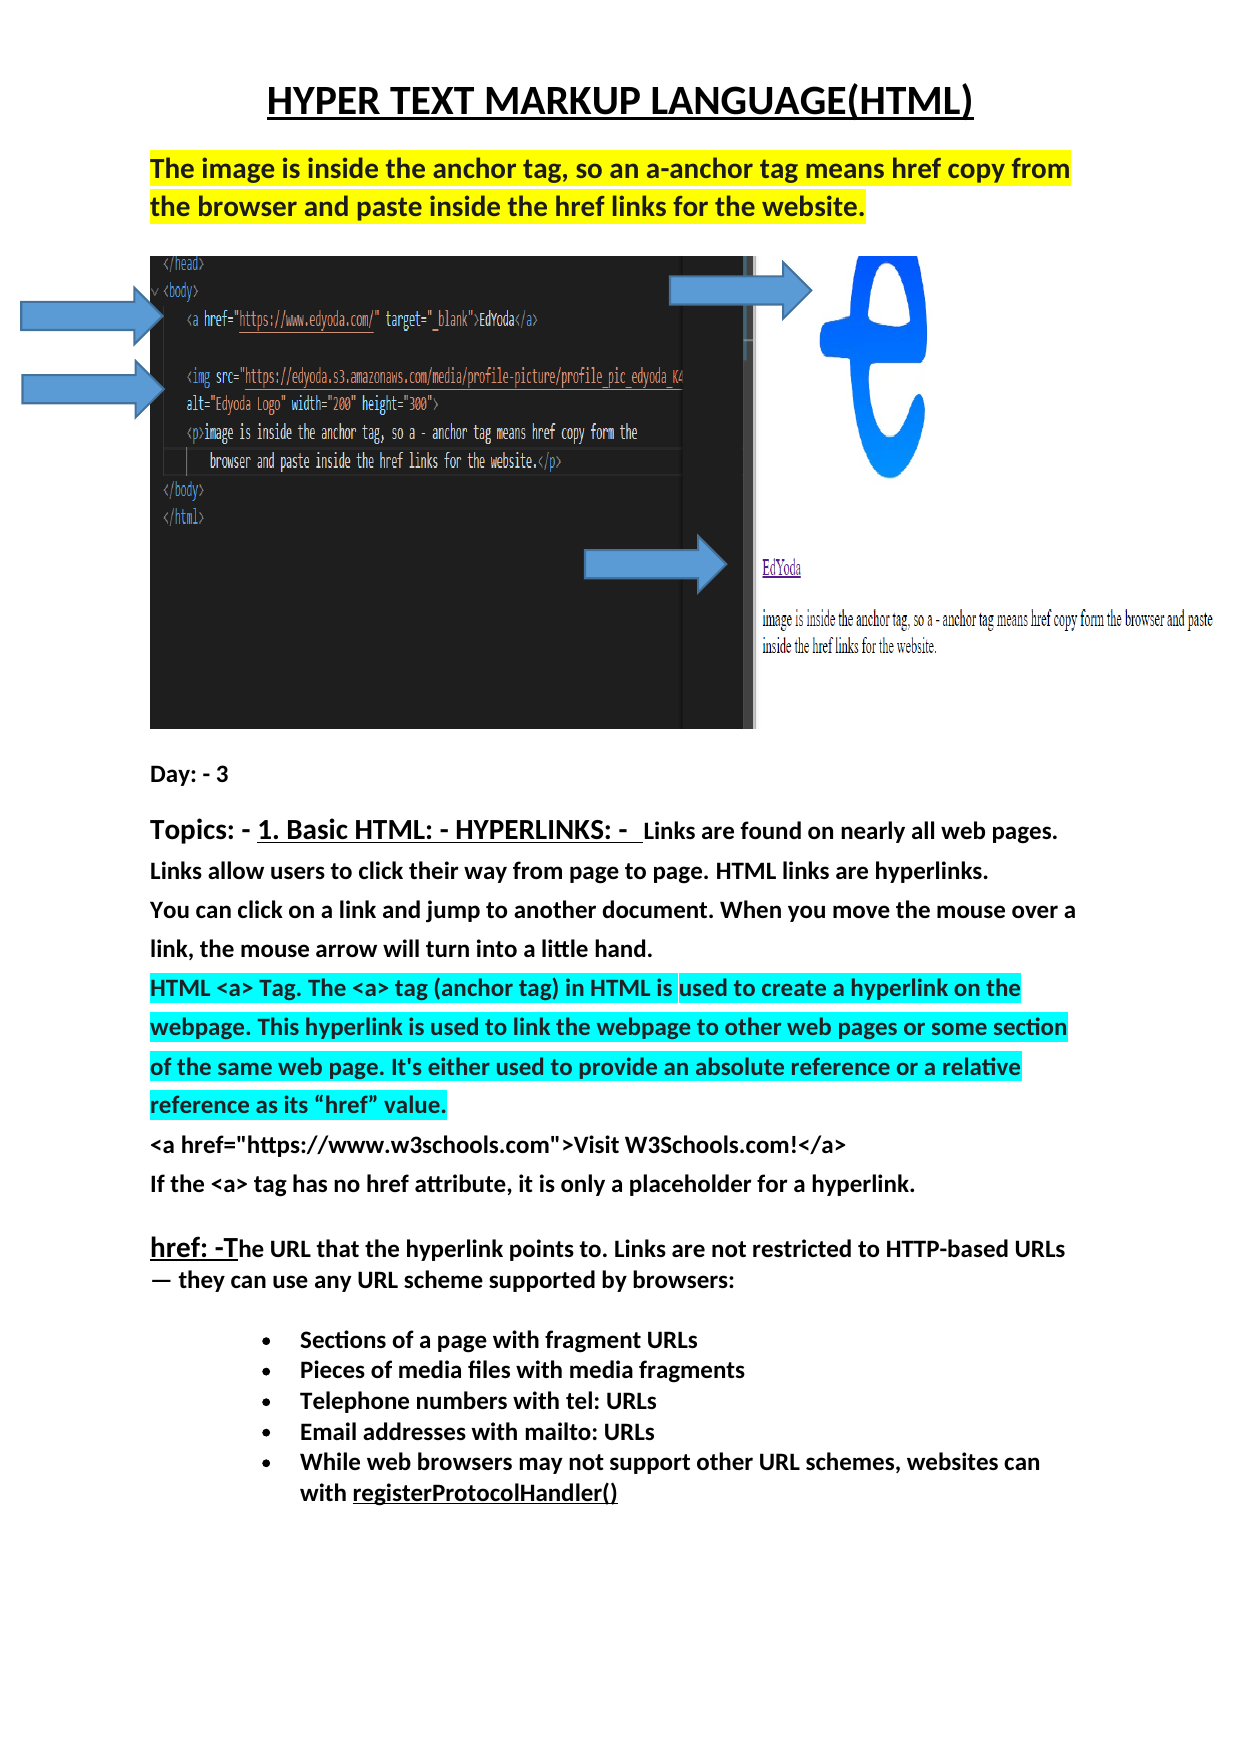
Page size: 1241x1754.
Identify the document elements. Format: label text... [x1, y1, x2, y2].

list Pieces of media files with media fragments [262, 1355, 1090, 1385]
list Telephone numbers with tel: URLs [262, 1385, 1090, 1416]
text Day: - 3 [150, 758, 1090, 789]
text HTML <a> Tag. The <a> tag (anchor tag) in HTML is used to create a hyperlink on the webpage. This hyperlink is used to link the webpage to other web pages or some section of the same web page. It's either used to provide an absolute reference or a relative reference as its “href” value. [150, 964, 1090, 1120]
text <a href="https://www.w3schools.com">Visit W3Schools.com!</a> [150, 1120, 1090, 1159]
text The image is inside the anchor tag, so an a-anchor tag means href copy from the browser and paste inside the href links for the website. [150, 150, 1090, 224]
picture [150, 256, 1228, 729]
text If the <a> tag has no href attribute, it is only a placeholder for a hyperlink. [150, 1159, 1090, 1198]
list Email addresses with mailto: URLs [262, 1416, 1090, 1446]
text Topics: - 1. Basic HTML: - HYPERLINKS: - Links are found on nearly all web pages. Links allow users to click their way from page to page. HTML links are hyperlinks. You can click on a link and jump to another document. When you move the mouse over a link, the mouse arrow will turn into a little hand. [150, 808, 1090, 964]
list Sections of a page with fragment URLs [262, 1324, 1090, 1355]
list While web browsers may not support other URL schemes, websites can with registerProtocolHandler() [262, 1446, 1090, 1507]
text href: -The URL that the hyperlink points to. Links are not restricted to HTTP-based URLs — they can use any URL scheme supported by browsers: [150, 1229, 1090, 1295]
